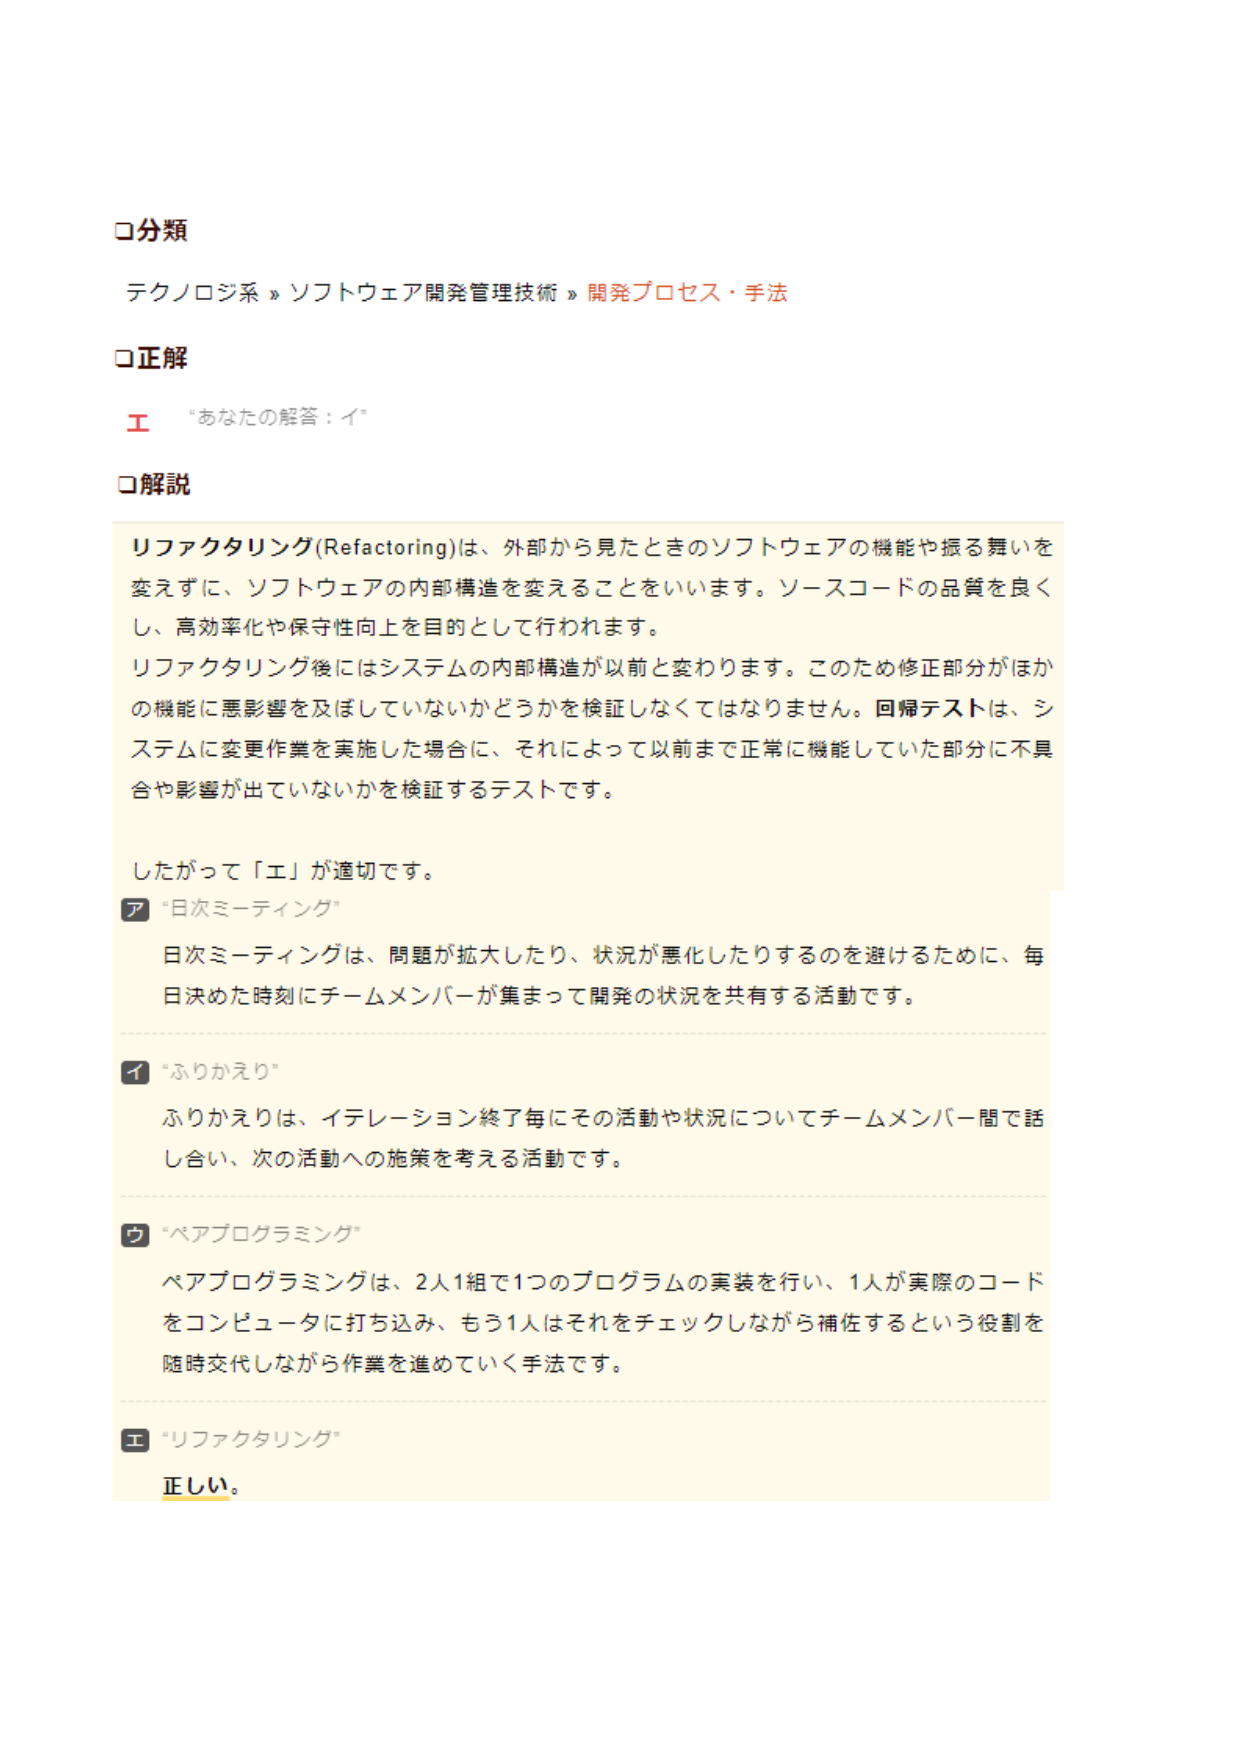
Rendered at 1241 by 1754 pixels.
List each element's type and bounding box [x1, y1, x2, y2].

picture [112, 202, 926, 443]
picture [112, 464, 1065, 1501]
